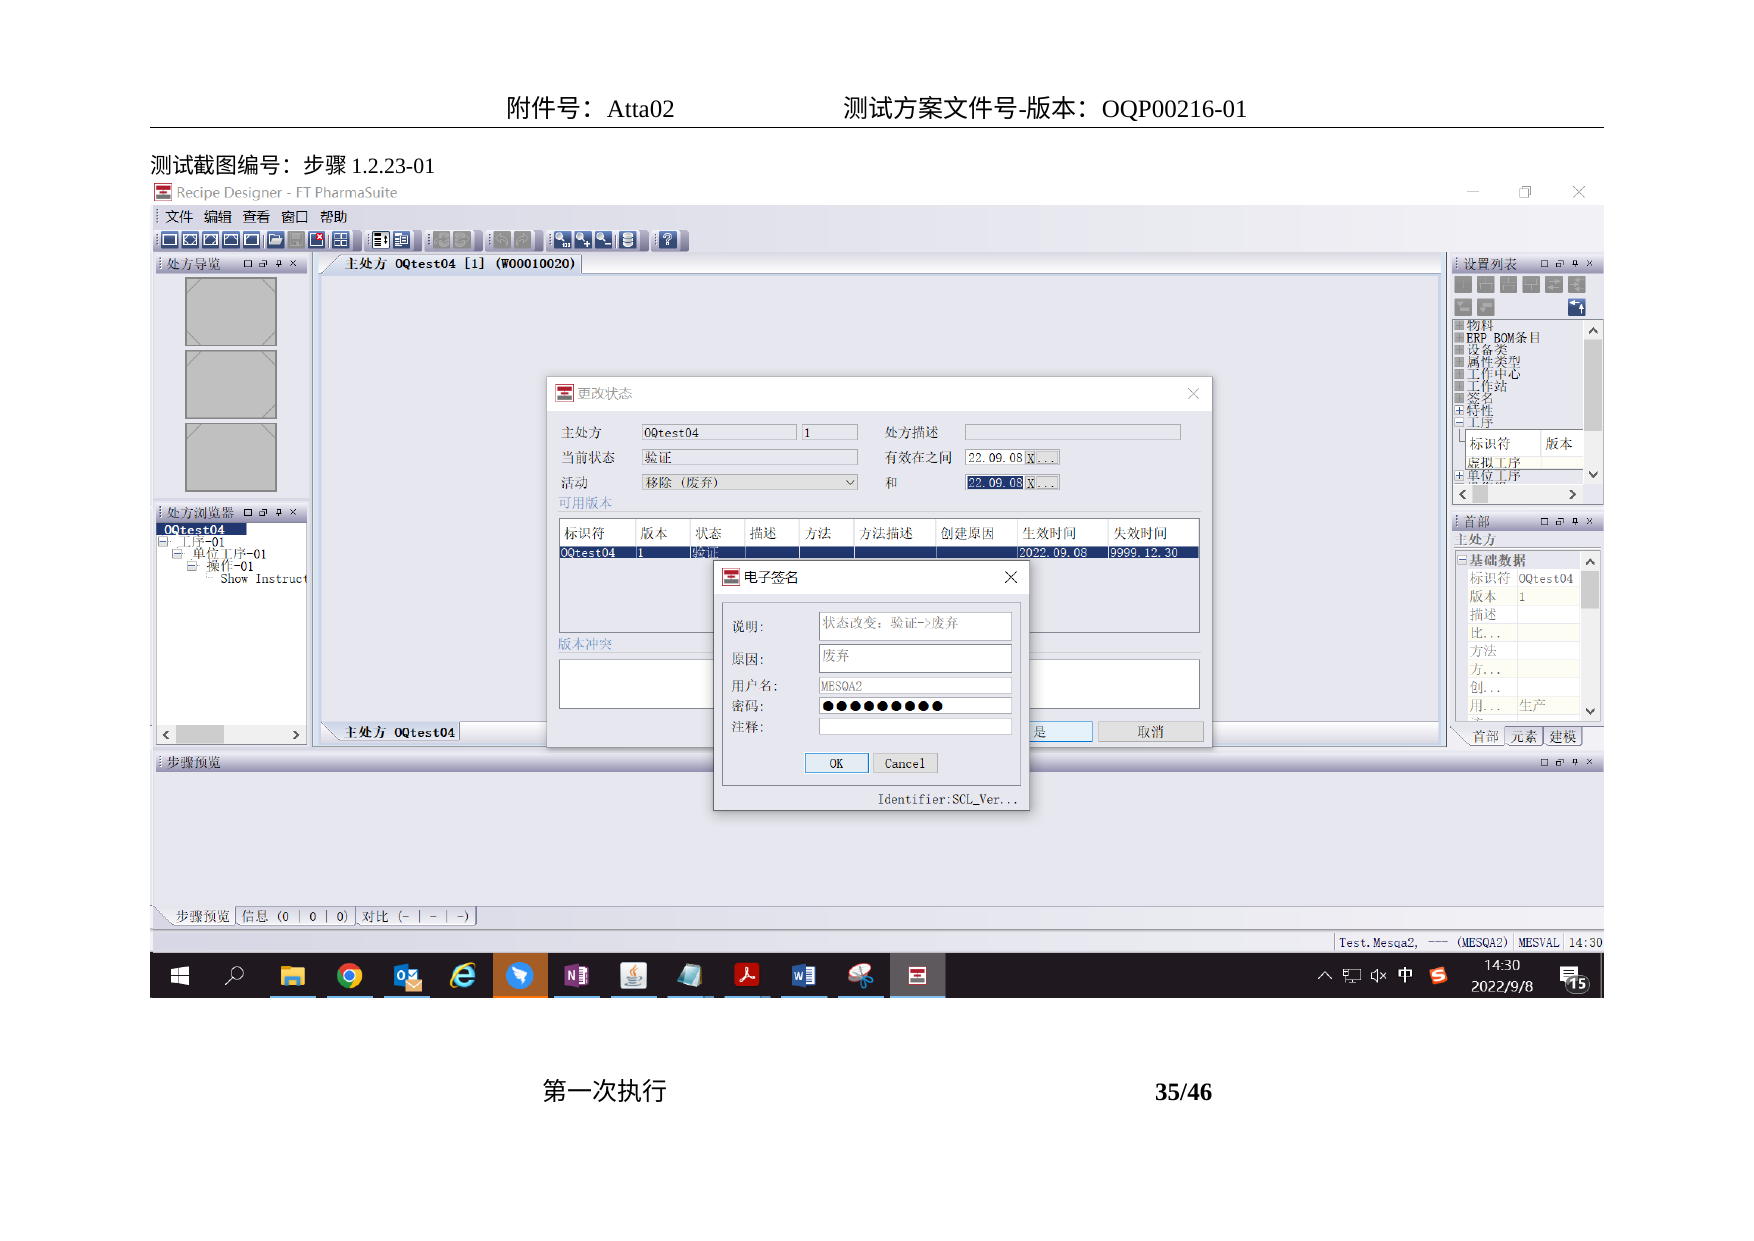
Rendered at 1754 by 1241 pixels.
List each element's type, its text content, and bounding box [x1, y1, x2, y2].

text 测试截图编号：步骤1.2.23-01 [150, 147, 1604, 180]
picture [150, 180, 1604, 998]
